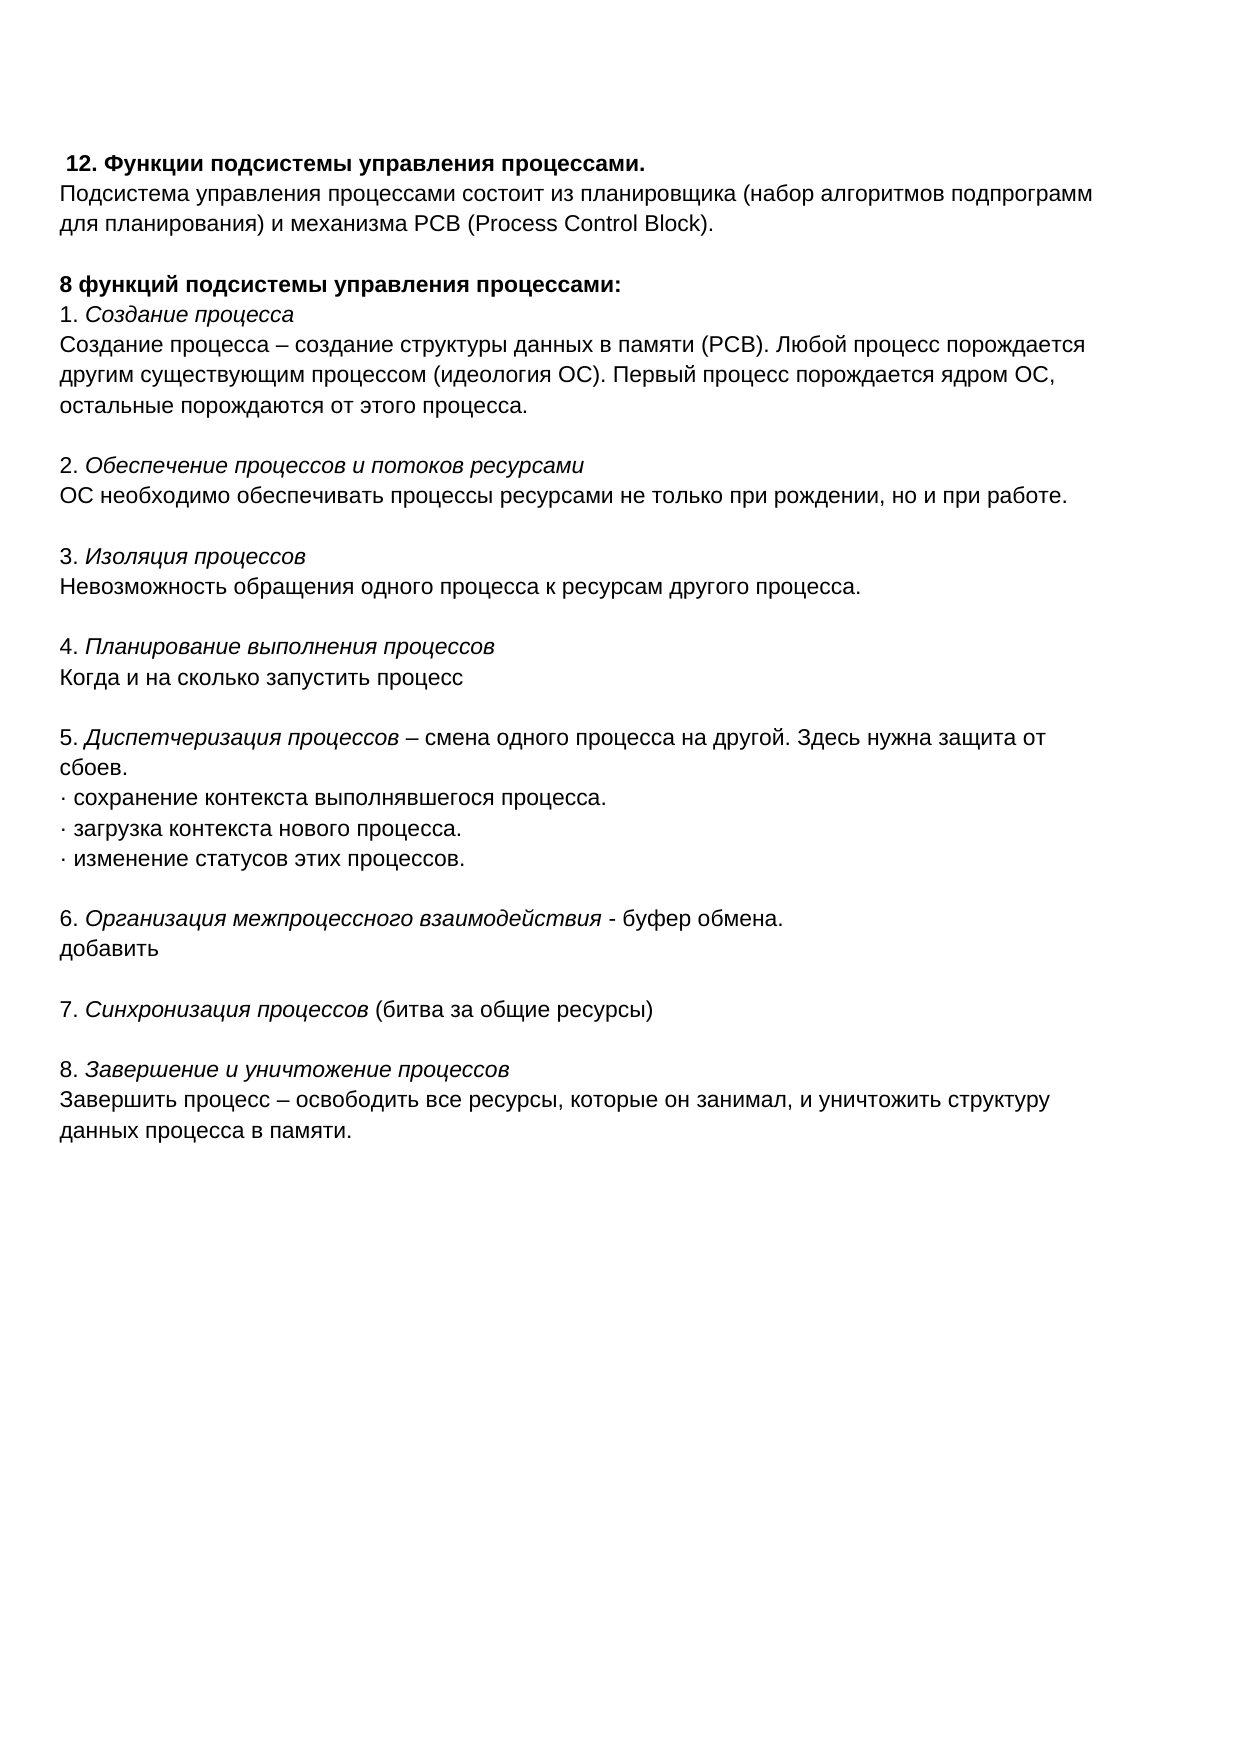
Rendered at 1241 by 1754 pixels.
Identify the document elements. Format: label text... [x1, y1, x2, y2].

text 8. Завершение и уничтожение процессов Завершить процесс – освободить все ресурсы, которые он занимал, и уничтожить структуру данных процесса в памяти. [59, 1056, 1107, 1143]
text 8 функций подсистемы управления процессами: 1. Создание процесса Создание процесса – создание структуры данных в памяти (PCB). Любой процесс порождается другим существующим процессом (идеология ОС). Первый процесс порождается ядром ОС, остальные порождаются от этого процесса. 2. Обеспечение процессов и потоков ресурсами [59, 271, 1107, 478]
text 3. Изоляция процессов Невозможность обращения одного процесса к ресурсам другого процесса. 4. Планирование выполнения процессов Когда и на сколько запустить процесс 5. Диспетчеризация процессов – смена одного процесса на другой. Здесь нужна защита от сбоев. [59, 543, 1107, 781]
text 12. Функции подсистемы управления процессами. Подсистема управления процессами состоит из планировщика (набор алгоритмов подпрограмм для планирования) и механизма PCB (Process Control Block). [59, 150, 1107, 237]
text · сохранение контекста выполнявшегося процесса. [59, 784, 1107, 811]
text · загрузка контекста нового процесса. [59, 814, 1107, 841]
text добавить 7. Синхронизация процессов (битва за общие ресурсы) [59, 935, 1107, 1022]
text · изменение статусов этих процессов. 6. Организация межпроцессного взаимодействия - буфер обмена. [59, 845, 1107, 932]
text ОС необходимо обеспечивать процессы ресурсами не только при рождении, но и при работе. [59, 482, 1107, 509]
